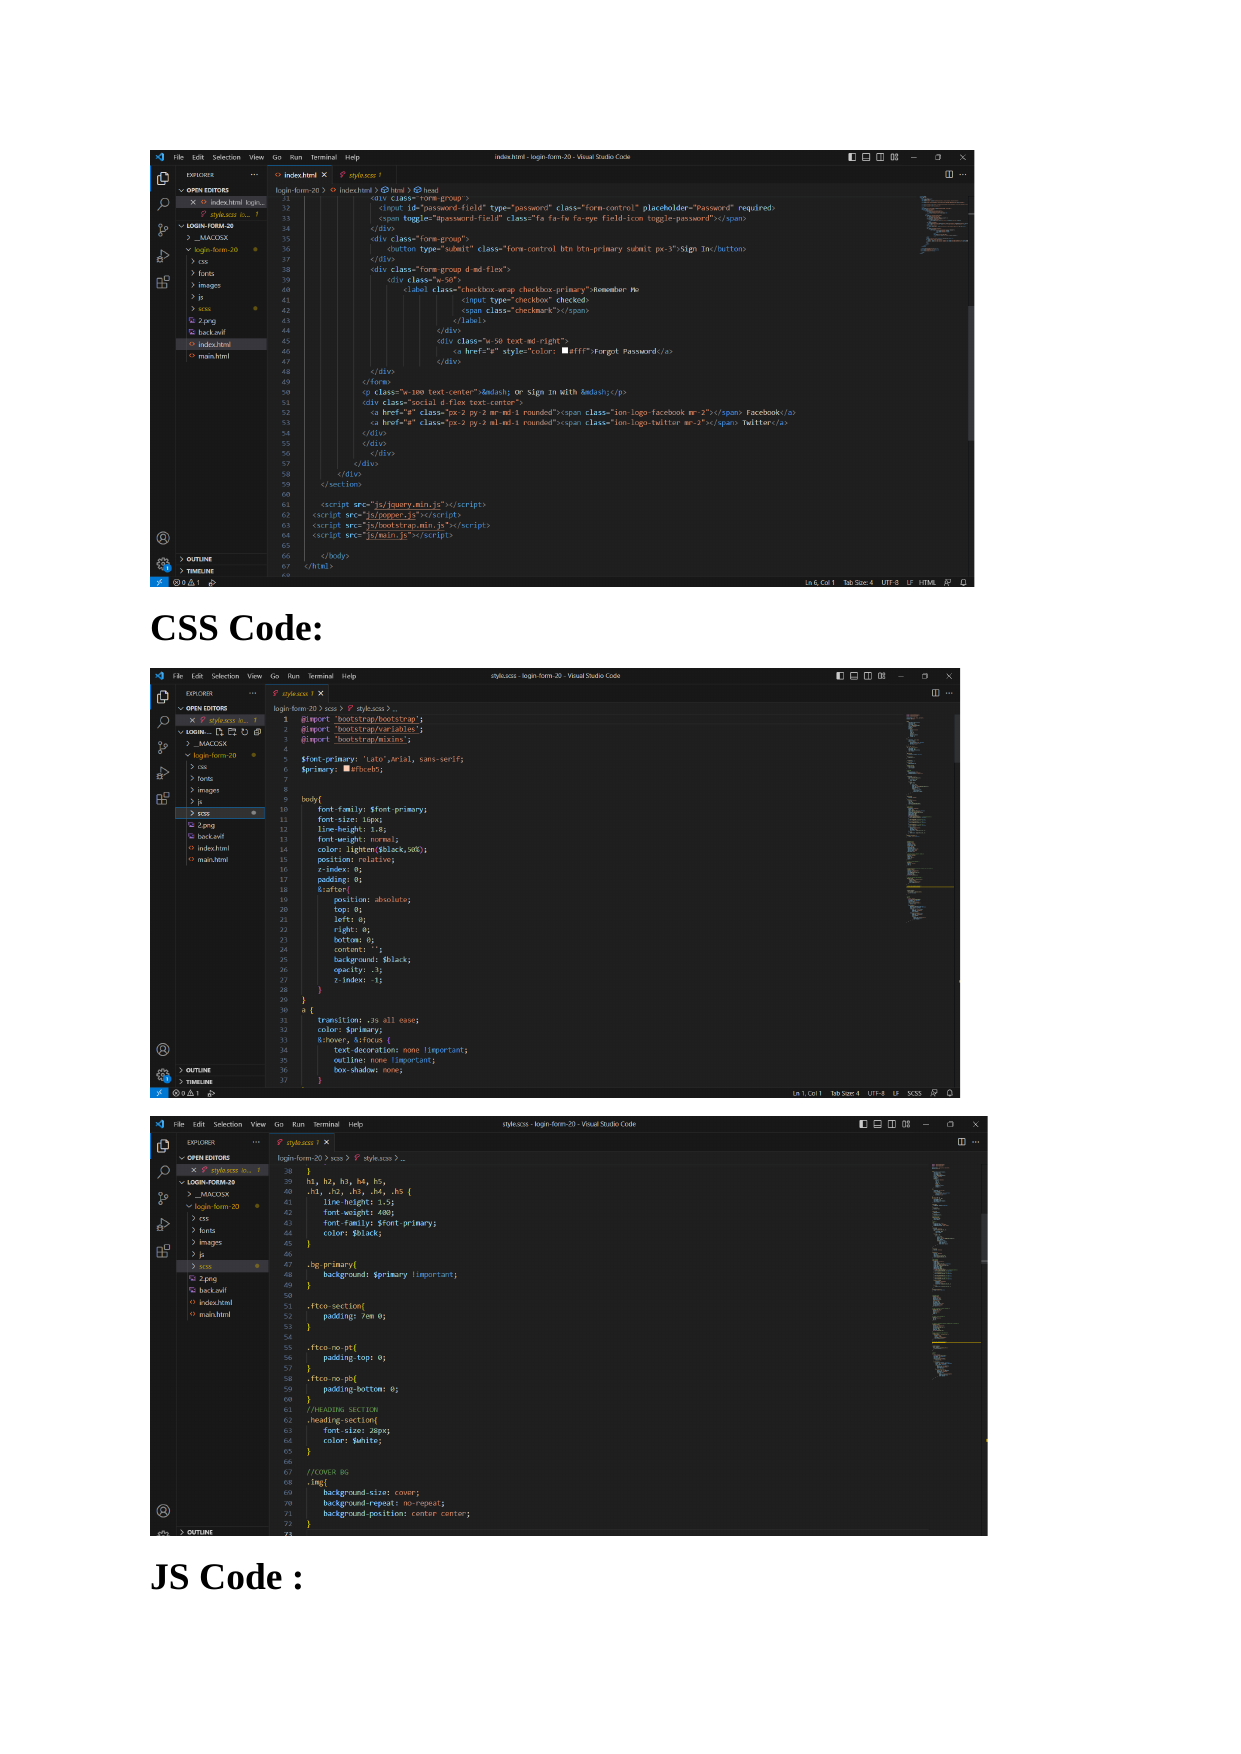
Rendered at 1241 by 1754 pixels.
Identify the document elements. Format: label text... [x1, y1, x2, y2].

picture [150, 1116, 988, 1536]
picture [150, 668, 961, 1098]
text JS Code : [150, 1554, 1090, 1597]
picture [150, 150, 975, 587]
text CSS Code: [150, 605, 1090, 648]
